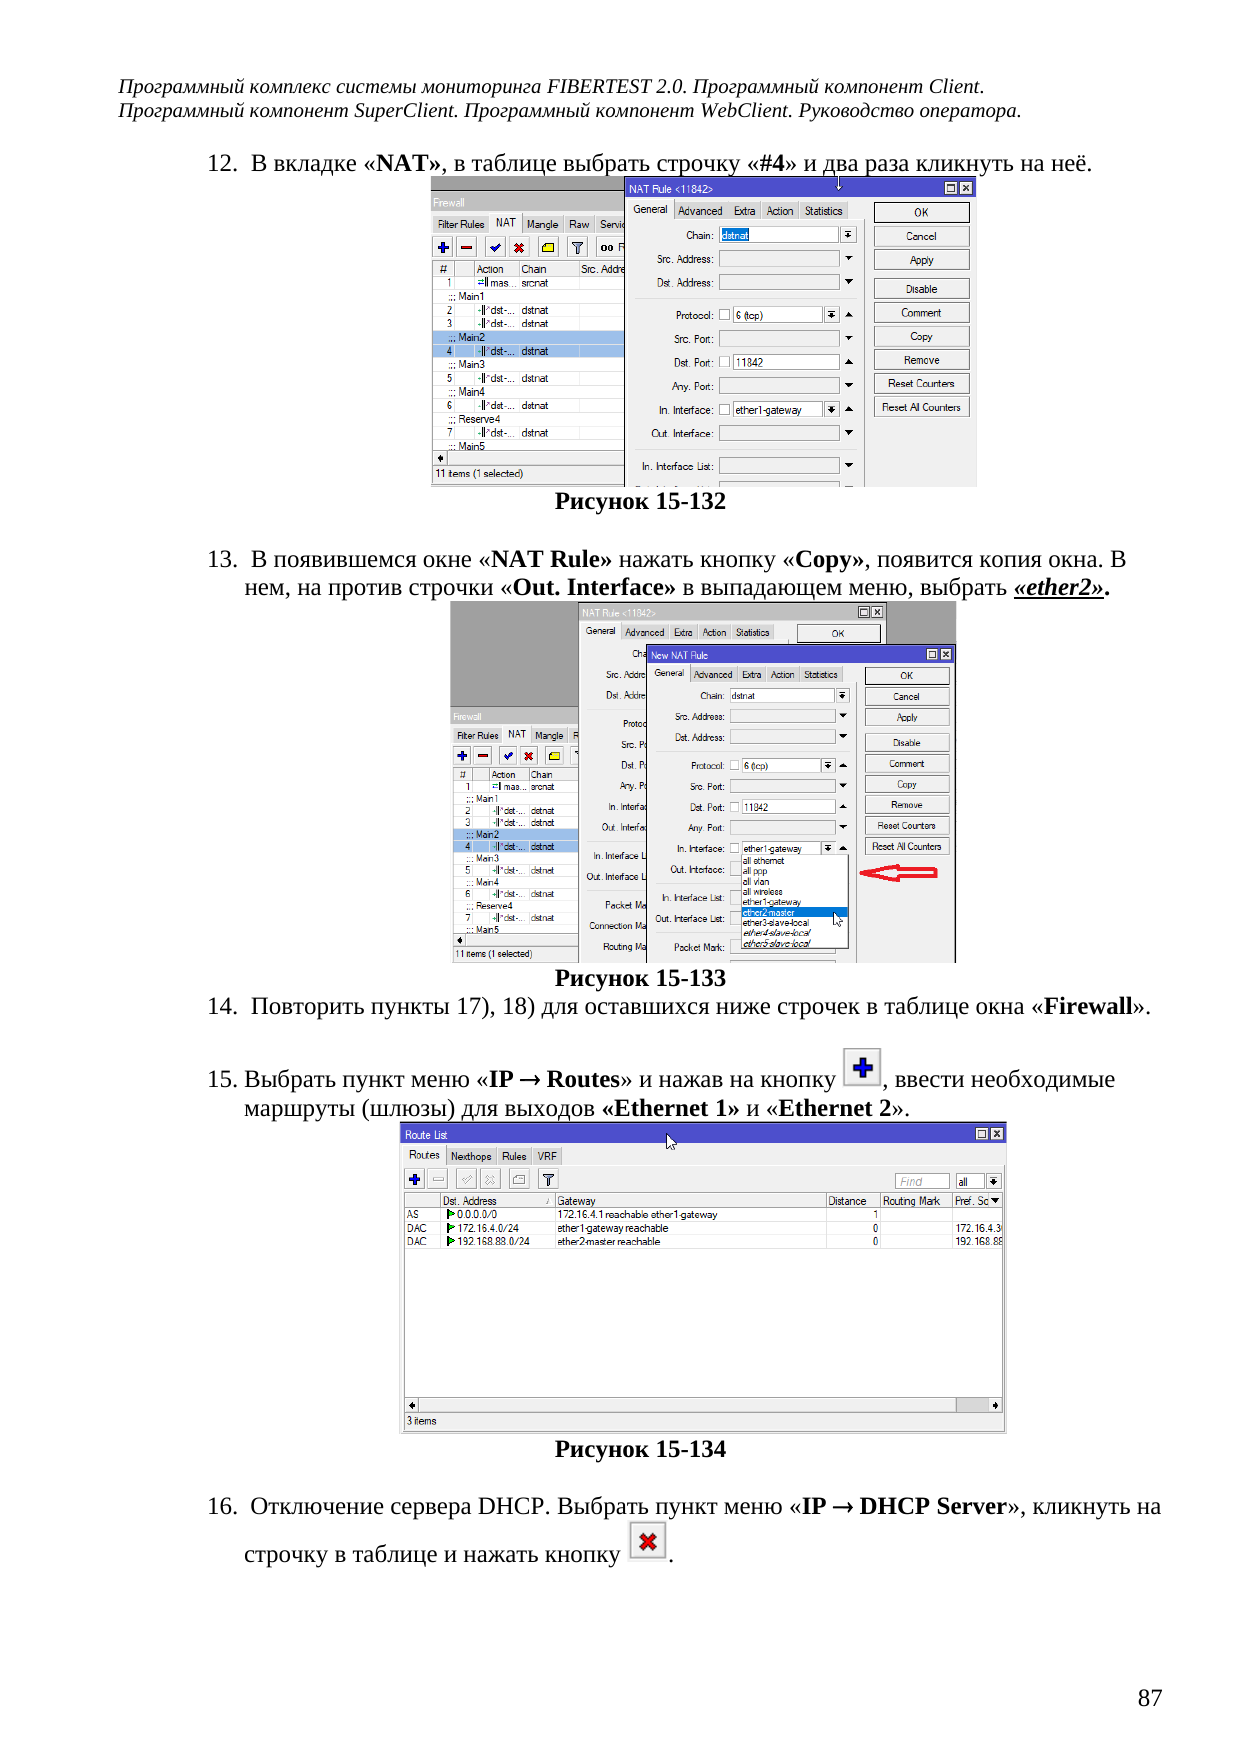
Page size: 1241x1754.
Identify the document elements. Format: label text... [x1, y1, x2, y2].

picture [450, 601, 957, 963]
picture [842, 1048, 883, 1088]
picture [627, 1520, 668, 1562]
list В появившемся окне «NAT Rule» нажать кнопку «Copy», появится копия окна. В нем, на против строчки «Out. Interface» в выпадающем меню, выбрать «ether2». [207, 544, 1162, 601]
list Отключение сервера DHCP. Выбрать пункт меню «IP DHCP Server», кликнуть на строчку в таблице и нажать кнопку . [207, 1491, 1162, 1567]
picture [399, 1121, 1007, 1434]
picture [430, 176, 977, 487]
list В вкладке «NAT», в таблице выбрать строчку «#4» и два раза кликнуть на неё. [207, 148, 1162, 176]
list Повторить пункты 17), 18) для оставшихся ниже строчек в таблице окна «Firewall». [207, 991, 1162, 1020]
list Выбрать пункт меню «IP Routes» и нажав на кнопку , ввести необходимые маршруты (шлюзы) для выходов «Ethernet 1» и «Ethernet 2». [207, 1049, 1162, 1121]
